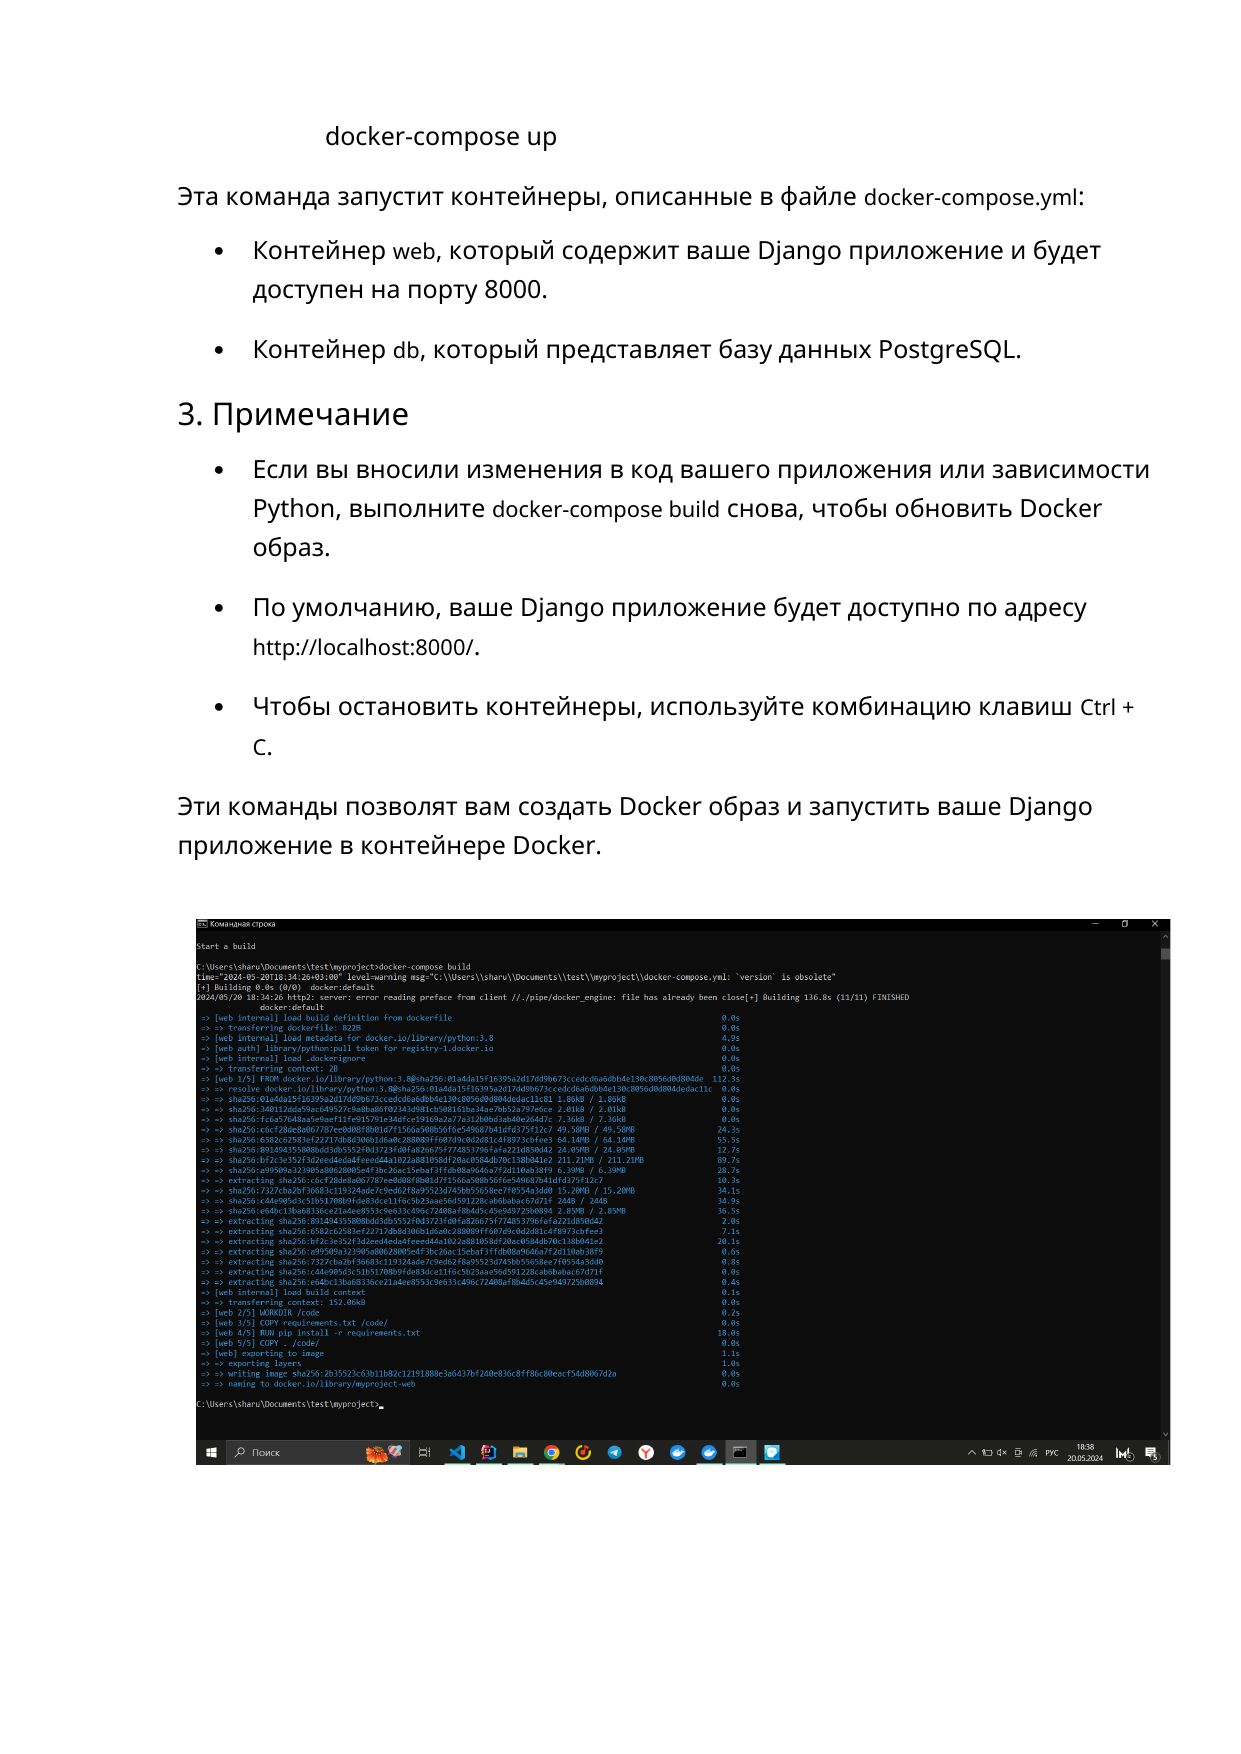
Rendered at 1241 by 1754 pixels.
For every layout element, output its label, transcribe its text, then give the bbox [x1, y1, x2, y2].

list Контейнер web, который содержит ваше Django приложение и будет доступен на порту 8000. [215, 233, 1152, 306]
list По умолчанию, ваше Django приложение будет доступно по адресу http://localhost:8000/. [215, 590, 1152, 663]
picture [196, 919, 1171, 1465]
text docker-compose up [325, 118, 1152, 152]
text Эти команды позволят вам создать Docker образ и запустить ваше Django приложение в контейнере Docker. [177, 788, 1152, 861]
text 3. Примечание [177, 392, 1152, 435]
list Контейнер db, который представляет базу данных PostgreSQL. [215, 332, 1152, 366]
text Эта команда запустит контейнеры, описанные в файле docker-compose.yml: [177, 178, 1152, 212]
list Чтобы остановить контейнеры, используйте комбинацию клавиш Ctrl + C. [215, 689, 1152, 762]
list Если вы вносили изменения в код вашего приложения или зависимости Python, выполните docker-compose build снова, чтобы обновить Docker образ. [215, 451, 1152, 564]
